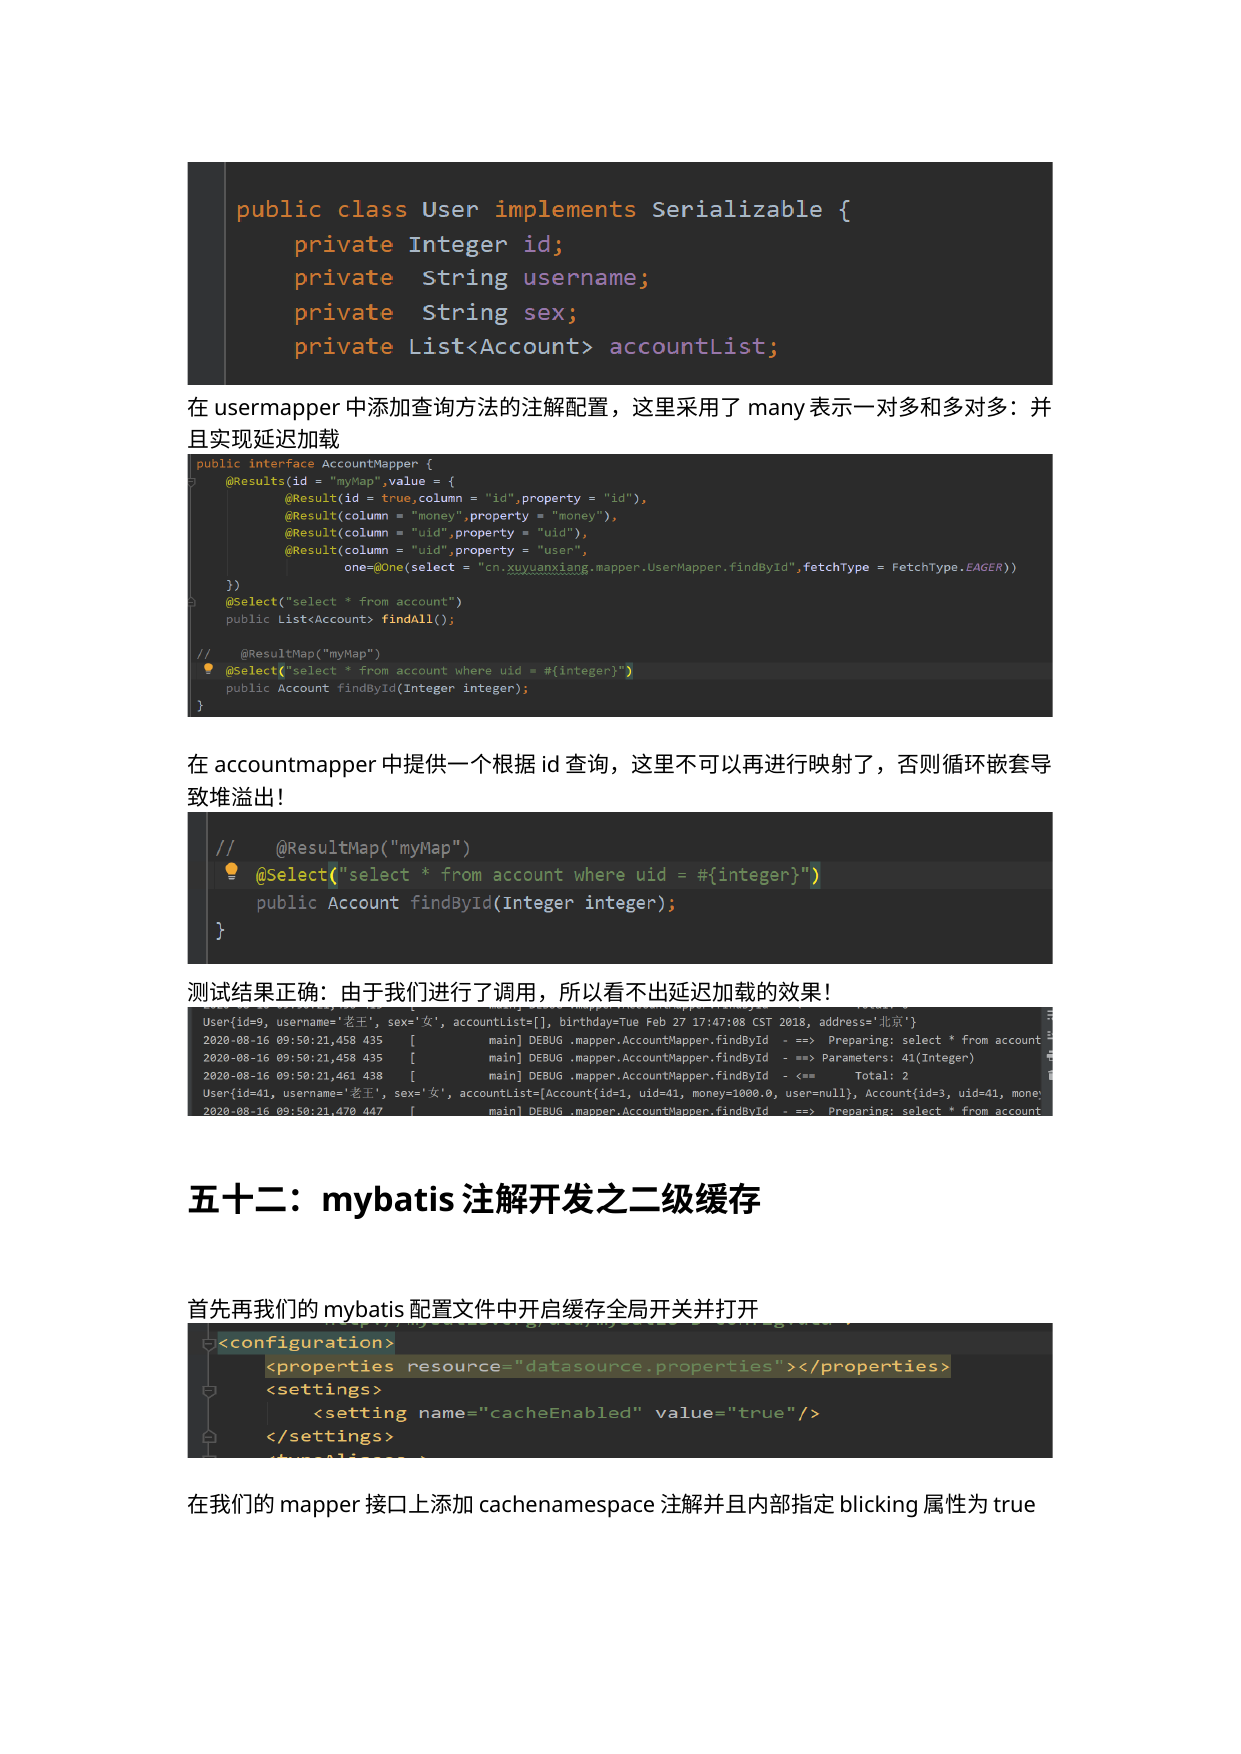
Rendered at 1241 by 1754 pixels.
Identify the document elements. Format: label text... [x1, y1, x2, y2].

text 首先再我们的mybatis配置文件中开启缓存全局开关并打开 [187, 1291, 1053, 1323]
picture [187, 454, 1053, 717]
text 在accountmapper中提供一个根据id查询，这里不可以再进行映射了，否则循环嵌套导致堆溢出！ [187, 747, 1053, 812]
picture [187, 1323, 1053, 1458]
picture [187, 162, 1053, 385]
text 在我们的mapper接口上添加cachenamespace注解并且内部指定blicking属性为true [187, 1486, 1053, 1519]
text 测试结果正确：由于我们进行了调用，所以看不出延迟加载的效果！ [187, 974, 1053, 1007]
subtitle 五十二：mybatis注解开发之二级缓存 [187, 1164, 1053, 1229]
text 在usermapper中添加查询方法的注解配置，这里采用了many表示一对多和多对多：并且实现延迟加载 [187, 389, 1053, 454]
picture [187, 812, 1053, 964]
picture [187, 1007, 1053, 1116]
